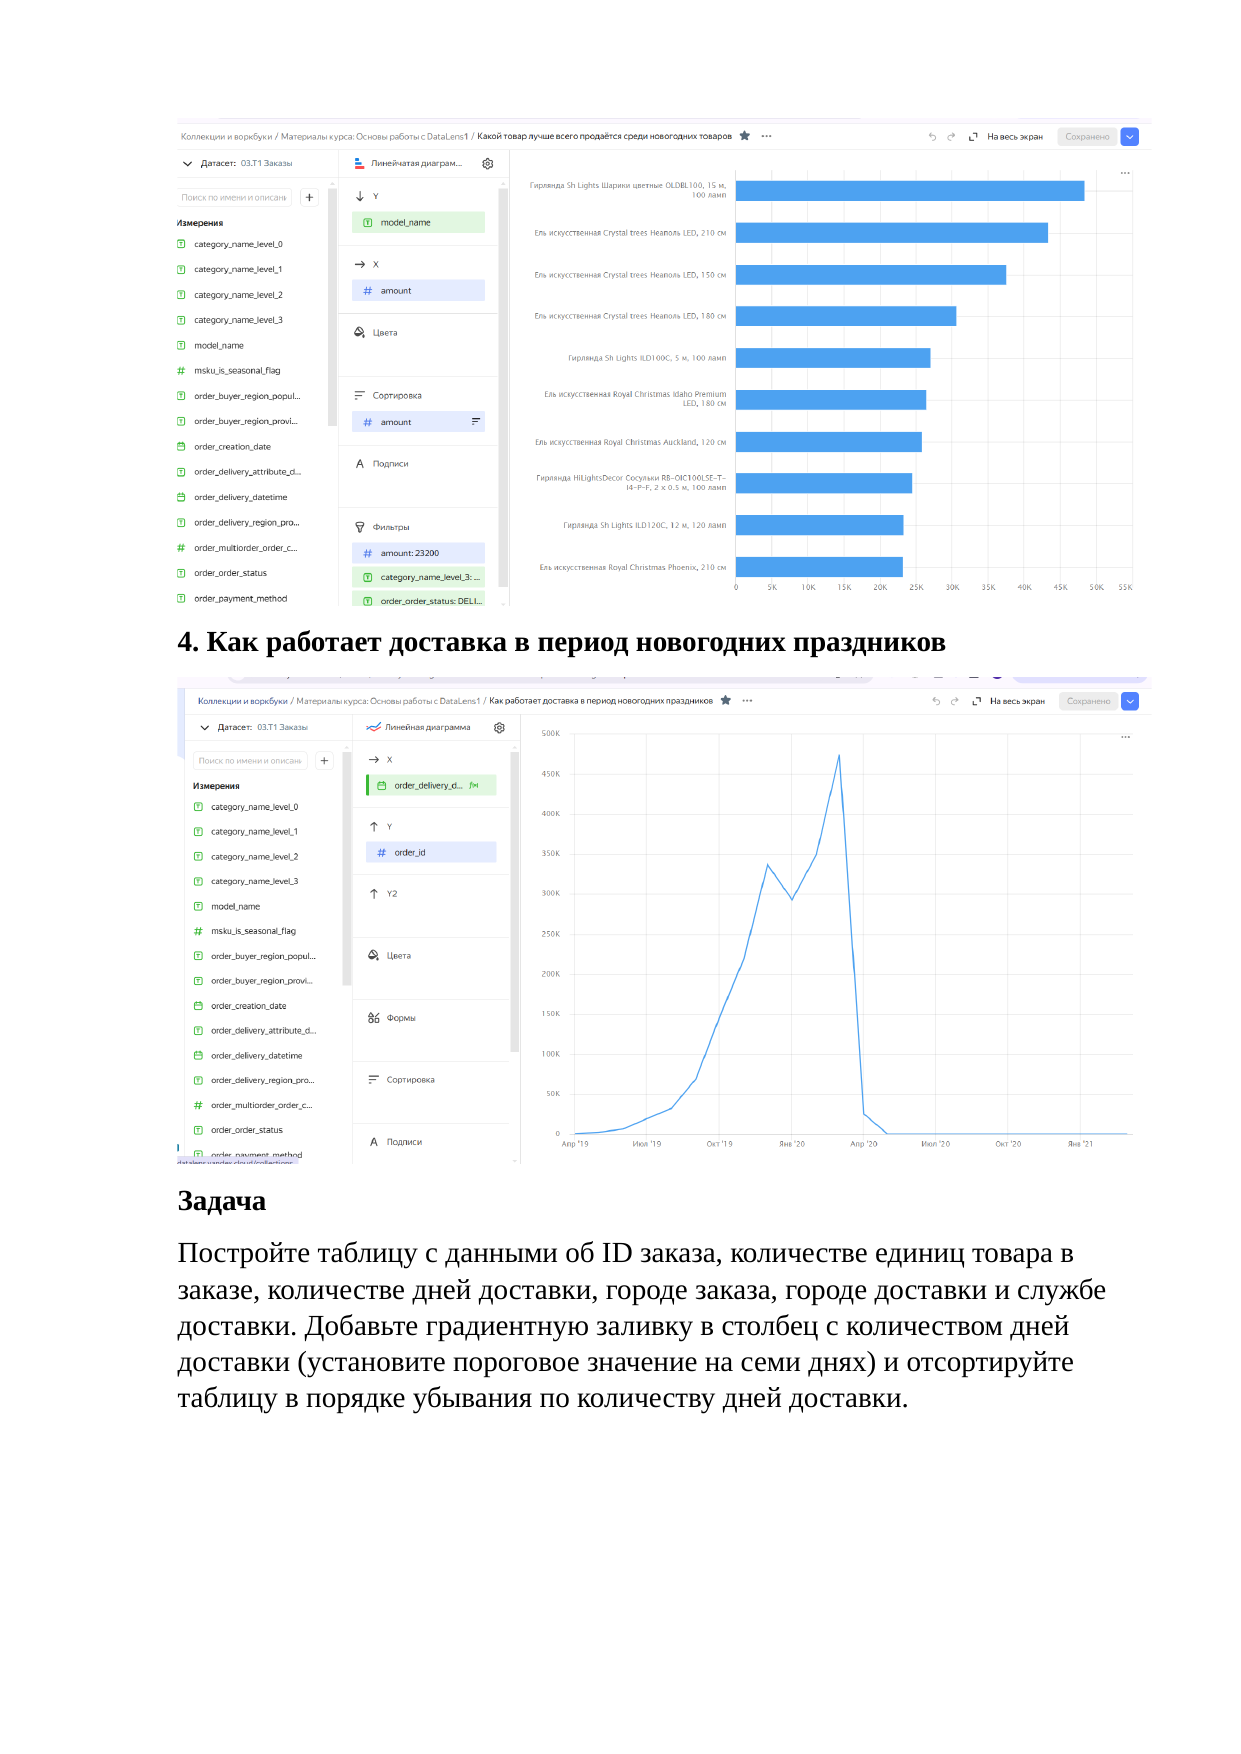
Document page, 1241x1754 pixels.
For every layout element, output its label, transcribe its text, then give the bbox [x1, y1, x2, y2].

text 4. Как работает доставка в период новогодних праздников [177, 624, 1152, 658]
picture [177, 118, 1152, 606]
picture [177, 677, 1152, 1164]
text Постройте таблицу с данными об ID заказа, количестве единиц товара в заказе, количестве дней доставки, городе заказа, городе доставки и службе доставки. Добавьте градиентную заливку в столбец с количеством дней доставки (установите пороговое значение на семи днях) и отсортируйте таблицу в порядке убывания по количеству дней доставки. [177, 1236, 1152, 1414]
text Задача [177, 1183, 1152, 1216]
